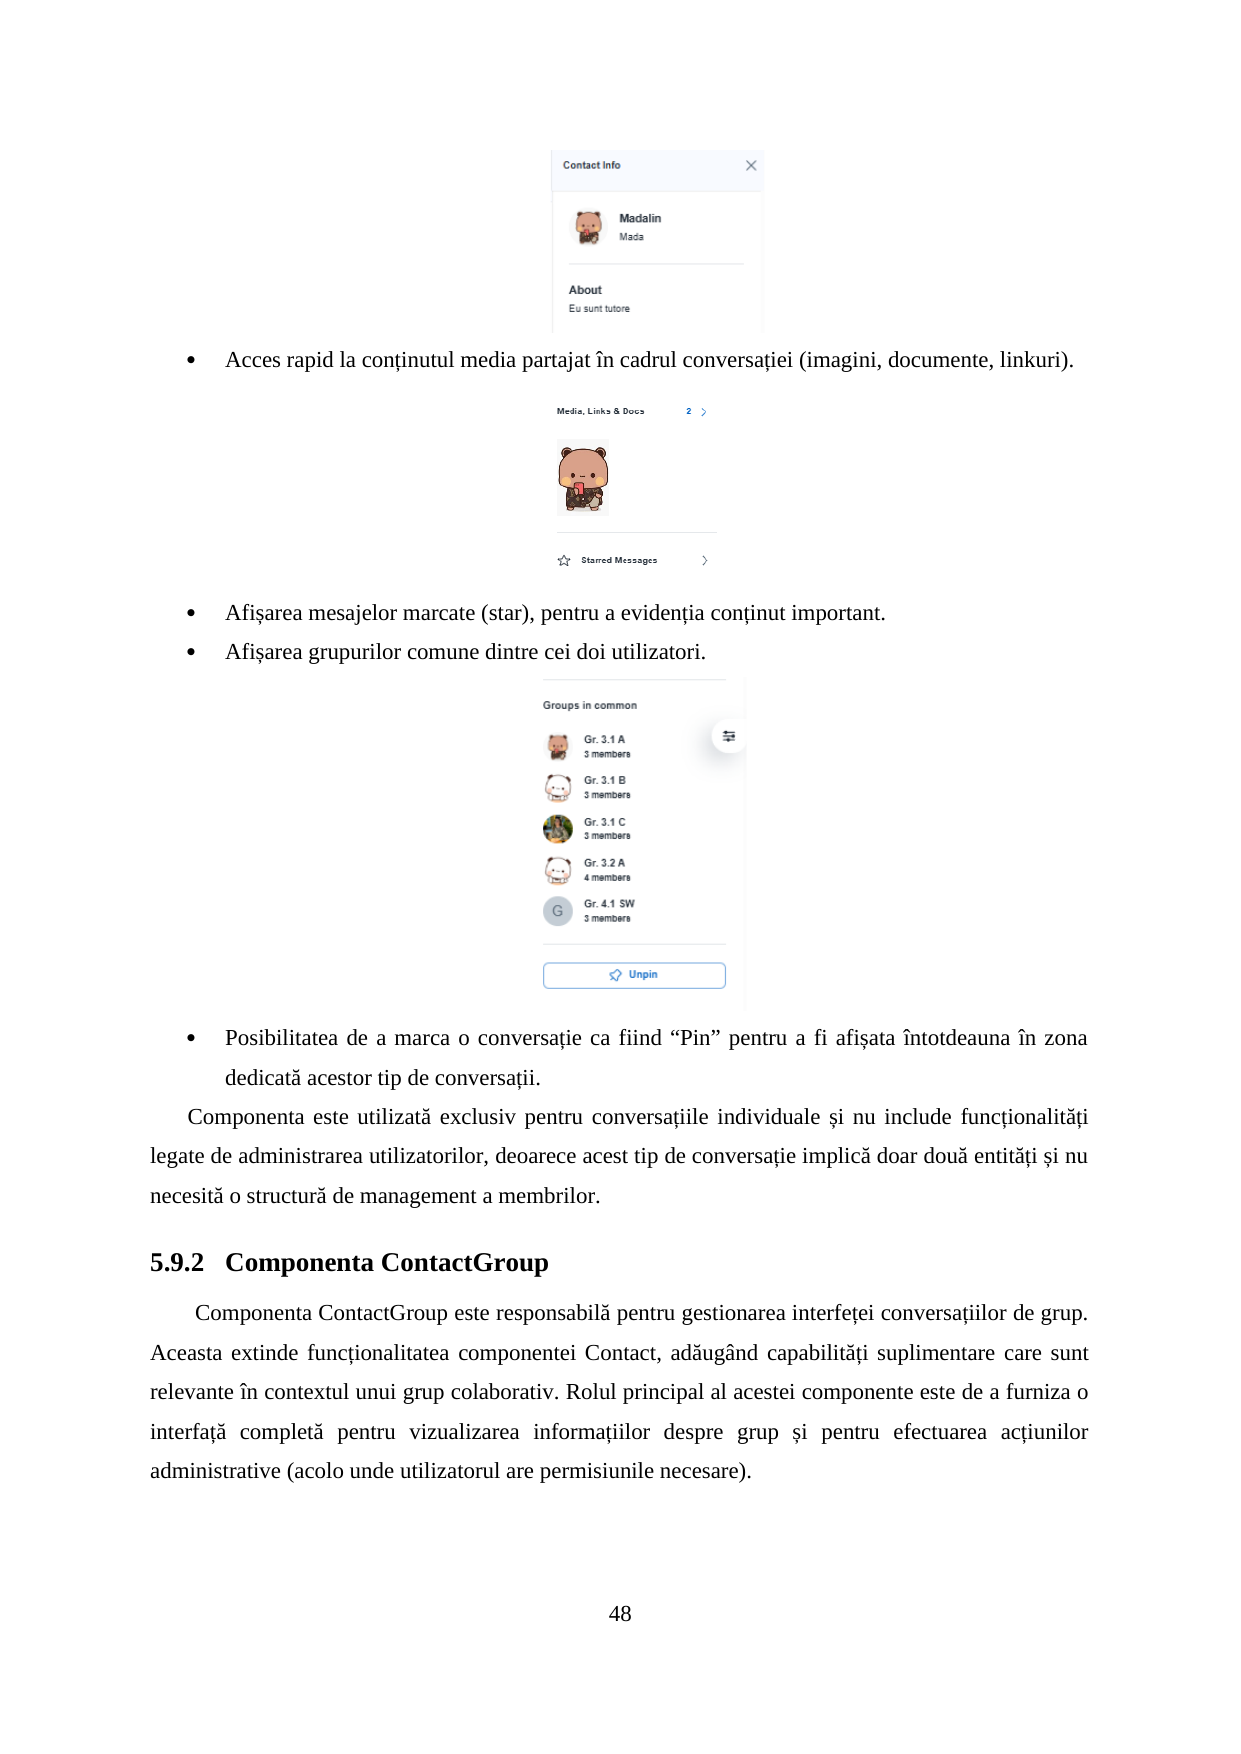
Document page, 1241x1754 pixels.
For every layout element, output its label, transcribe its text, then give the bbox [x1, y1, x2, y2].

list Acces rapid la conținutul media partajat în cadrul conversației (imagini, documente, linkuri). [187, 346, 1090, 372]
text Componenta este utilizată exclusiv pentru conversațiile individuale și nu include funcționalități legate de administrarea utilizatorilor, deoarece acest tip de conversație implică doar două entități și nu necesită o structură de management a membrilor. [150, 1103, 1090, 1208]
picture [531, 677, 747, 1011]
list Afișarea mesajelor marcate (star), pentru a evidenția conținut important. [187, 599, 1090, 625]
picture [546, 385, 732, 586]
list Posibilitatea de a marca o conversație ca fiind “Pin” pentru a fi afișata întotdeauna în zona dedicată acestor tip de conversații. [187, 1024, 1090, 1090]
list Afișarea grupurilor comune dintre cei doi utilizatori. [187, 638, 1090, 664]
subtitle Componenta ContactGroup [150, 1246, 1090, 1278]
text Componenta ContactGroup este responsabilă pentru gestionarea interfeței conversațiilor de grup. Aceasta extinde funcționalitatea componentei Contact, adăugând capabilități suplimentare care sunt relevante în contextul unui grup colaborativ. Rolul principal al acestei componente este de a furniza o interfață completă pentru vizualizarea informațiilor despre grup și pentru efectuarea acțiunilor administrative (acolo unde utilizatorul are permisiunile necesare). [150, 1299, 1090, 1484]
picture [550, 150, 765, 333]
